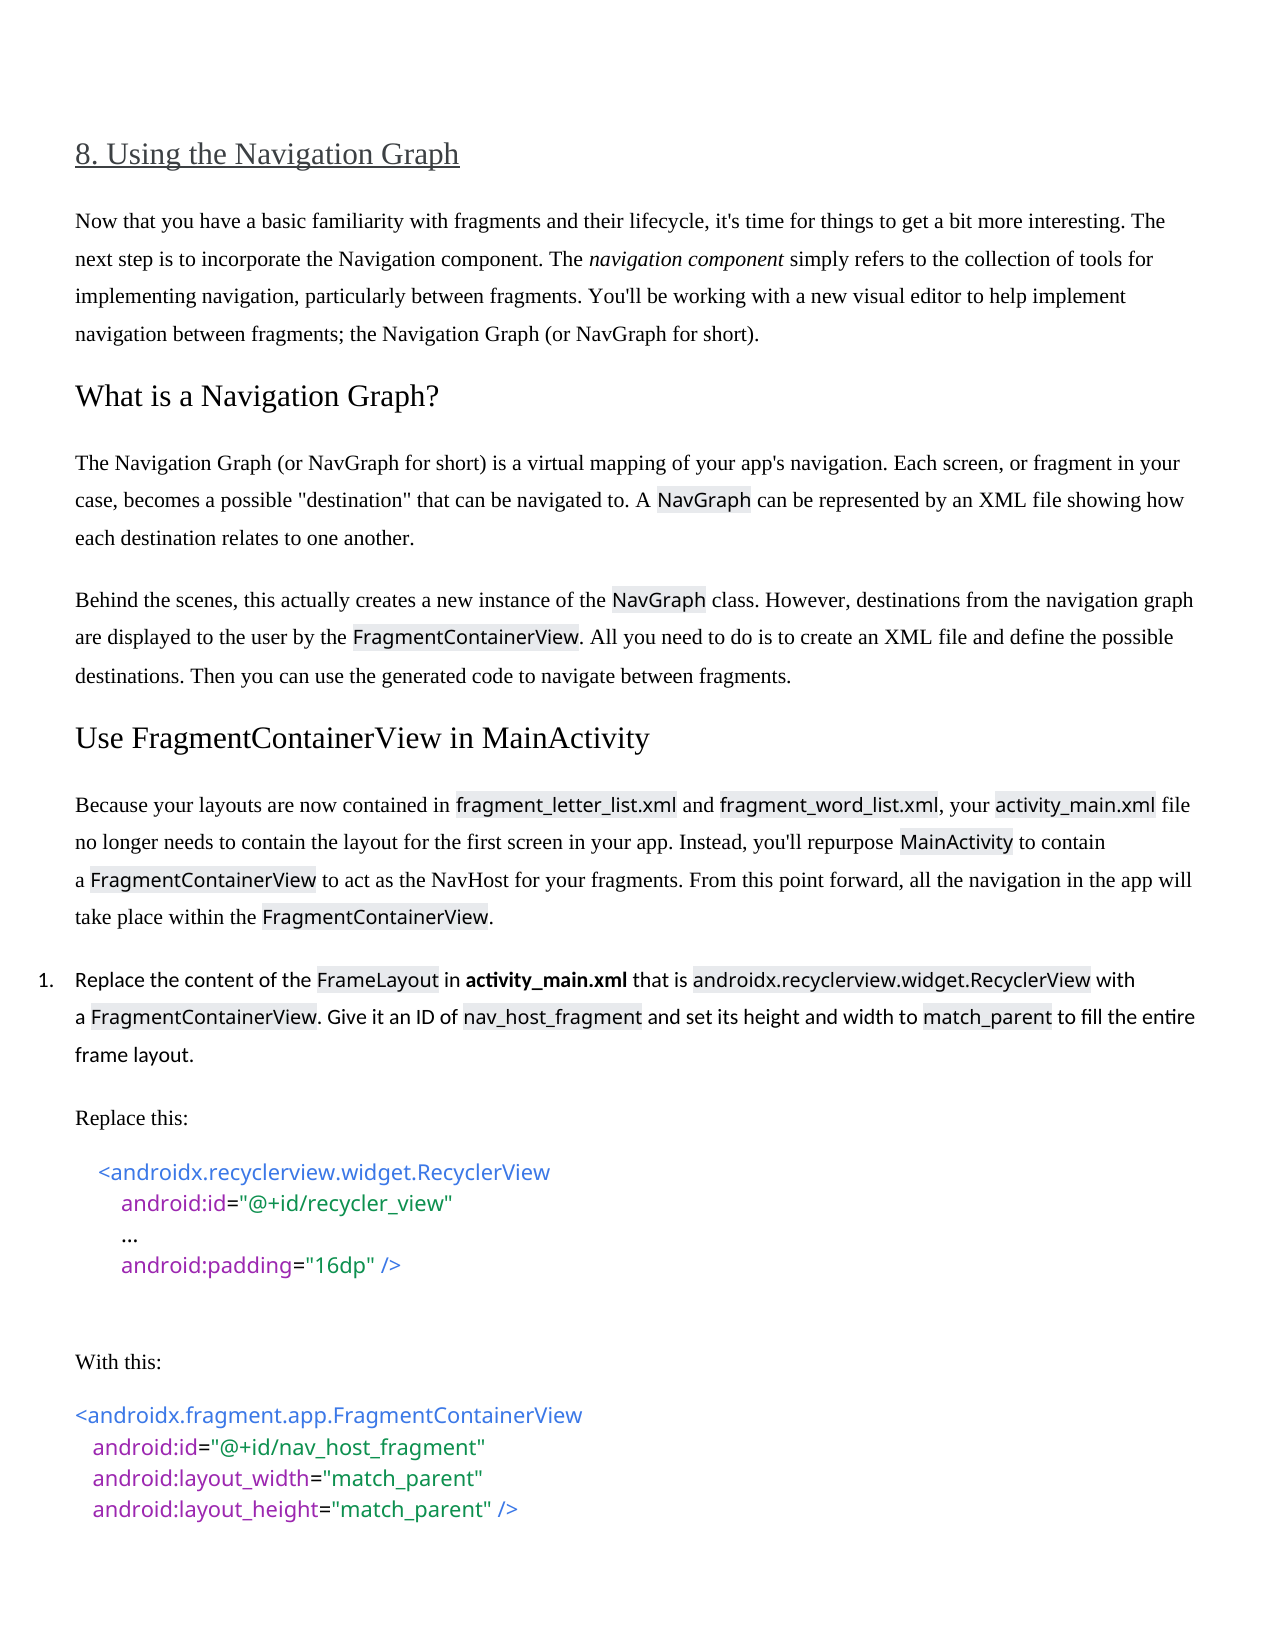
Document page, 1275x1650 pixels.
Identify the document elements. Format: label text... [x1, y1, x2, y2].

list Replace the content of the FrameLayout in activity_main.xml that is androidx.recyclerview.widget.RecyclerView with a FragmentContainerView. Give it an ID of nav_host_fragment and set its height and width to match_parent to fill the entire frame layout. [37, 955, 1200, 1068]
subtitle What is a Navigation Graph? [75, 377, 1200, 413]
text The Navigation Graph (or NavGraph for short) is a virtual mapping of your app's navigation. Each screen, or fragment in your case, becomes a possible "destination" that can be navigated to. A NavGraph can be represented by an XML file showing how each destination relates to one another. [75, 438, 1200, 551]
text With this: [75, 1337, 1200, 1374]
subtitle Use FragmentContainerView in MainActivity [75, 719, 1200, 755]
text Now that you have a basic familiarity with fragments and their lifecycle, it's time for things to get a bit more interesting. The next step is to incorporate the Navigation component. The navigation component simply refers to the collection of tools for implementing navigation, particularly between fragments. You'll be working with a new visual editor to help implement navigation between fragments; the Navigation Graph (or NavGraph for short). [75, 196, 1200, 346]
text <androidx.fragment.app.FragmentContainerView android:id="@+id/nav_host_fragment" android:layout_width="match_parent" android:layout_height="match_parent" /> [75, 1399, 1200, 1555]
subtitle 8. Using the Navigation Graph [75, 135, 1200, 171]
text Because your layouts are now contained in fragment_letter_list.xml and fragment_word_list.xml, your activity_main.xml file no longer needs to contain the layout for the first screen in your app. Instead, you'll repurpose MainActivity to contain a FragmentContainerView to act as the NavHost for your fragments. From this point forward, all the navigation in the app will take place within the FragmentContainerView. [75, 780, 1200, 930]
text Behind the scenes, this actually creates a new instance of the NavGraph class. However, destinations from the navigation graph are displayed to the user by the FragmentContainerView. All you need to do is to create an XML file and define the possible destinations. Then you can use the generated code to navigate between fragments. [75, 576, 1200, 688]
text Replace this: [75, 1093, 1200, 1130]
text <androidx.recyclerview.widget.RecyclerView android:id="@+id/recycler_view" ... android:padding="16dp" /> [75, 1155, 1200, 1312]
